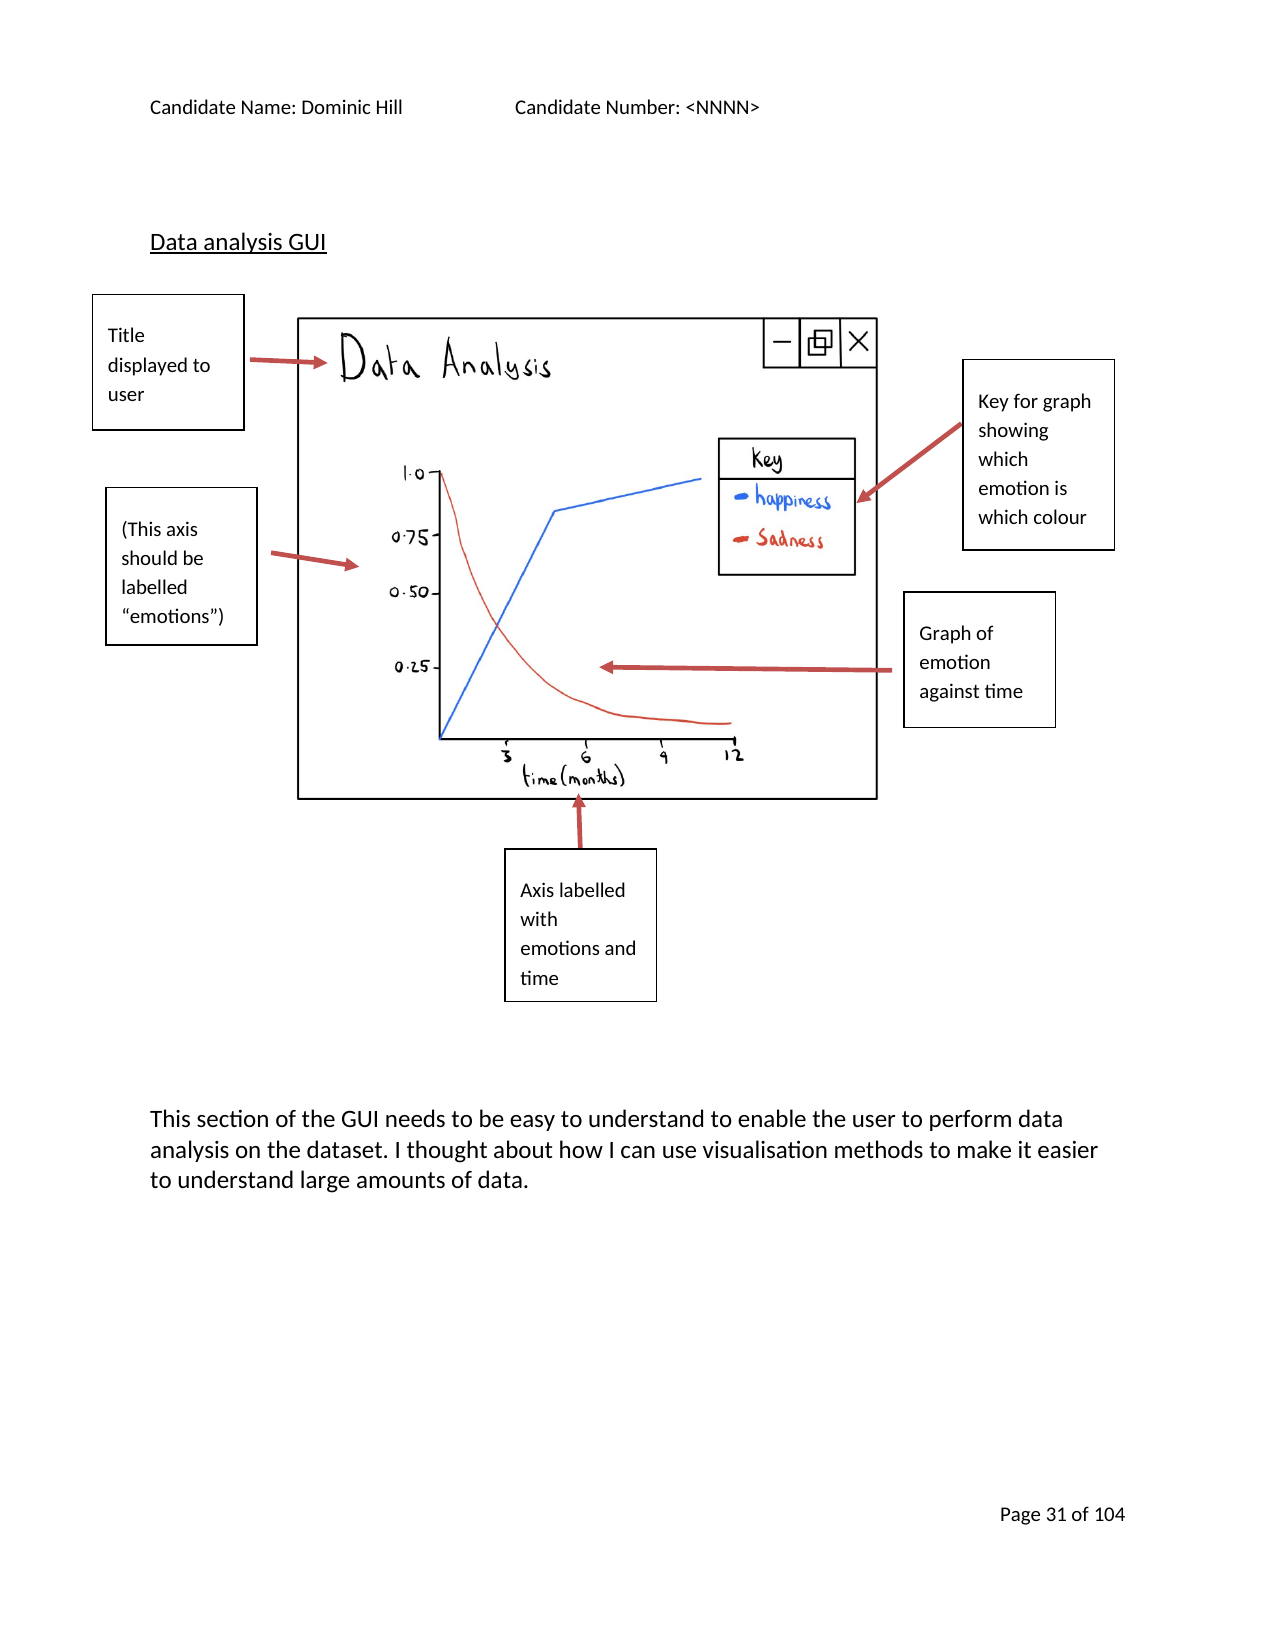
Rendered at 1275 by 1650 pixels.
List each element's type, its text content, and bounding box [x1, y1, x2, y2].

picture [290, 308, 885, 800]
text Data analysis GUI [150, 226, 1125, 257]
text This section of the GUI needs to be easy to understand to enable the user to perform data analysis on the dataset. I thought about how I can use visualisation methods to make it easier to understand large amounts of data. [150, 1103, 1125, 1195]
